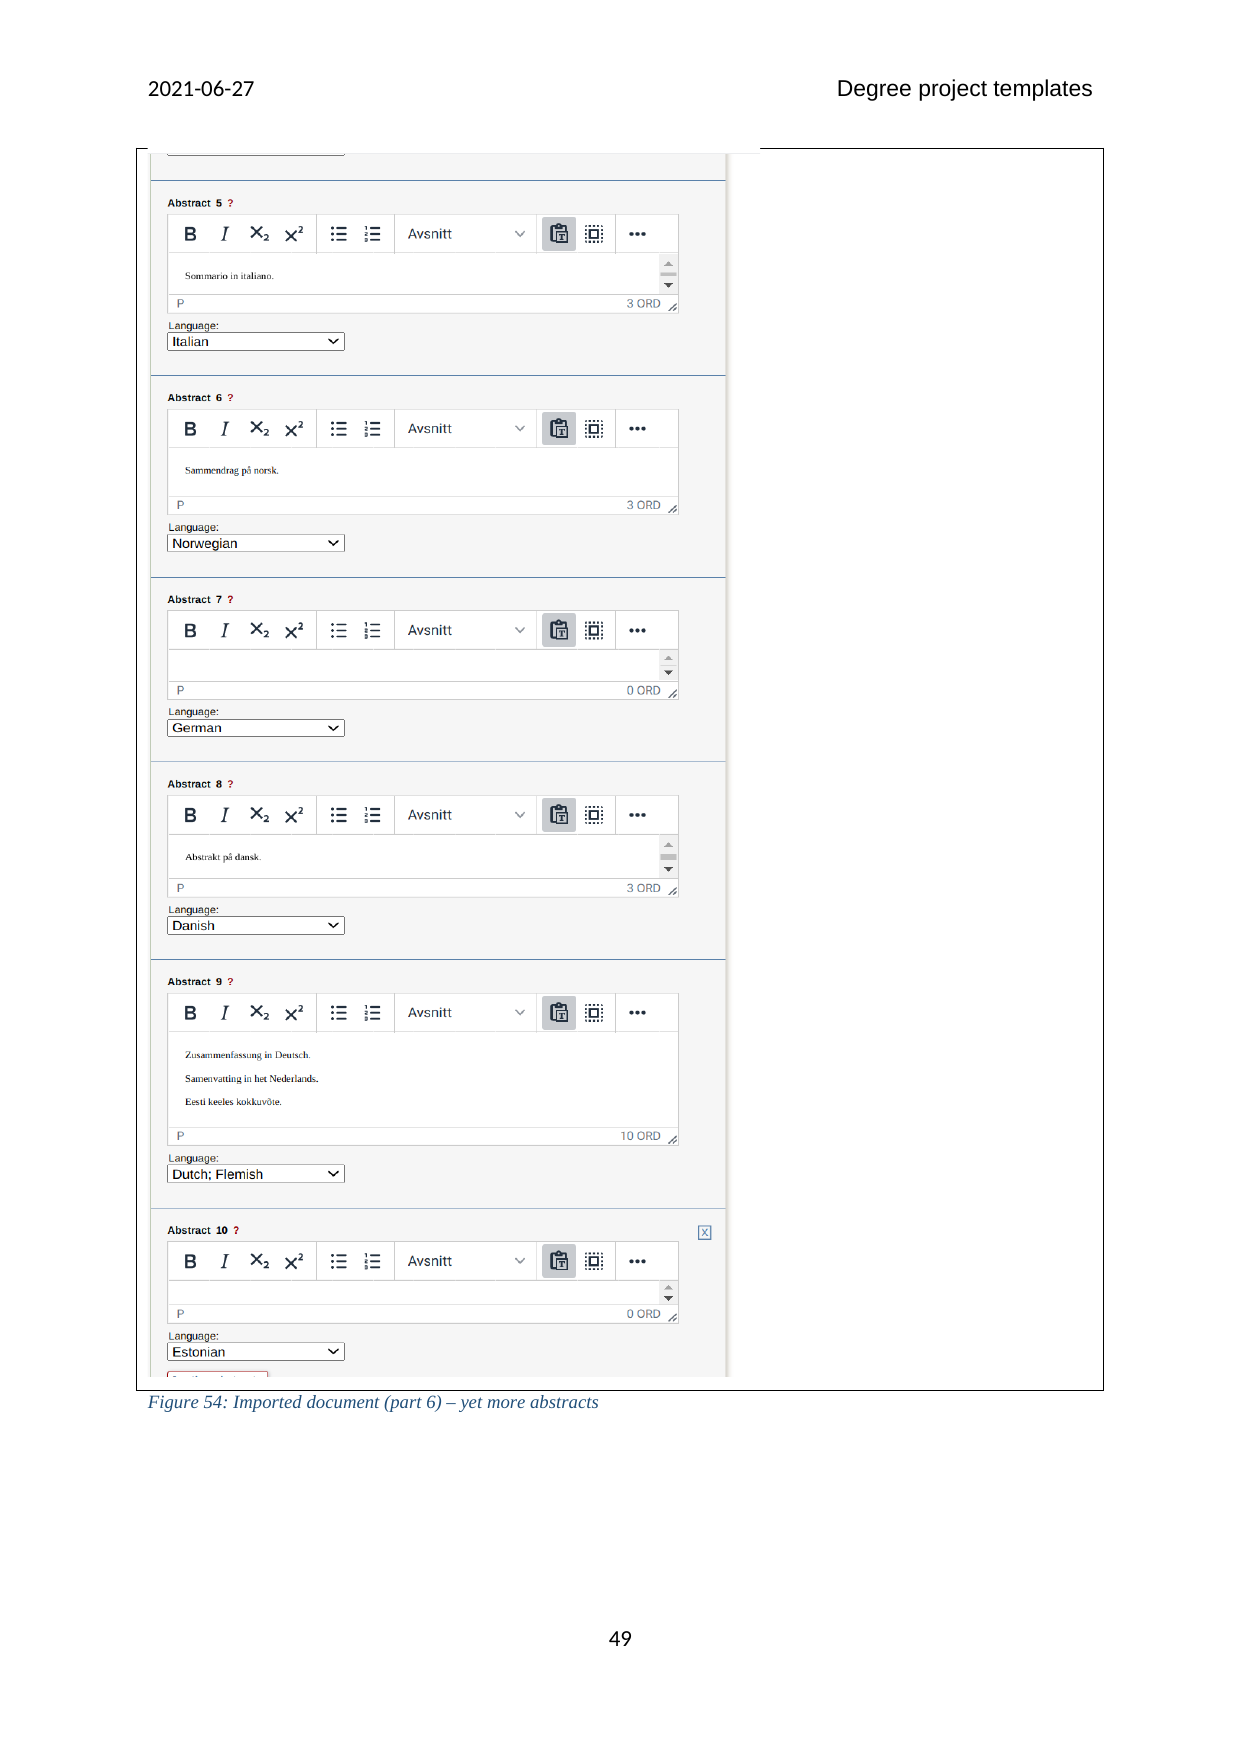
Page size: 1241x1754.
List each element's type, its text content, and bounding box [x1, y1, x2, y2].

picture [147, 148, 760, 1377]
table_header [137, 149, 1103, 1389]
text Figure 54: Imported document (part 6) – yet more abstracts [148, 1391, 1093, 1412]
